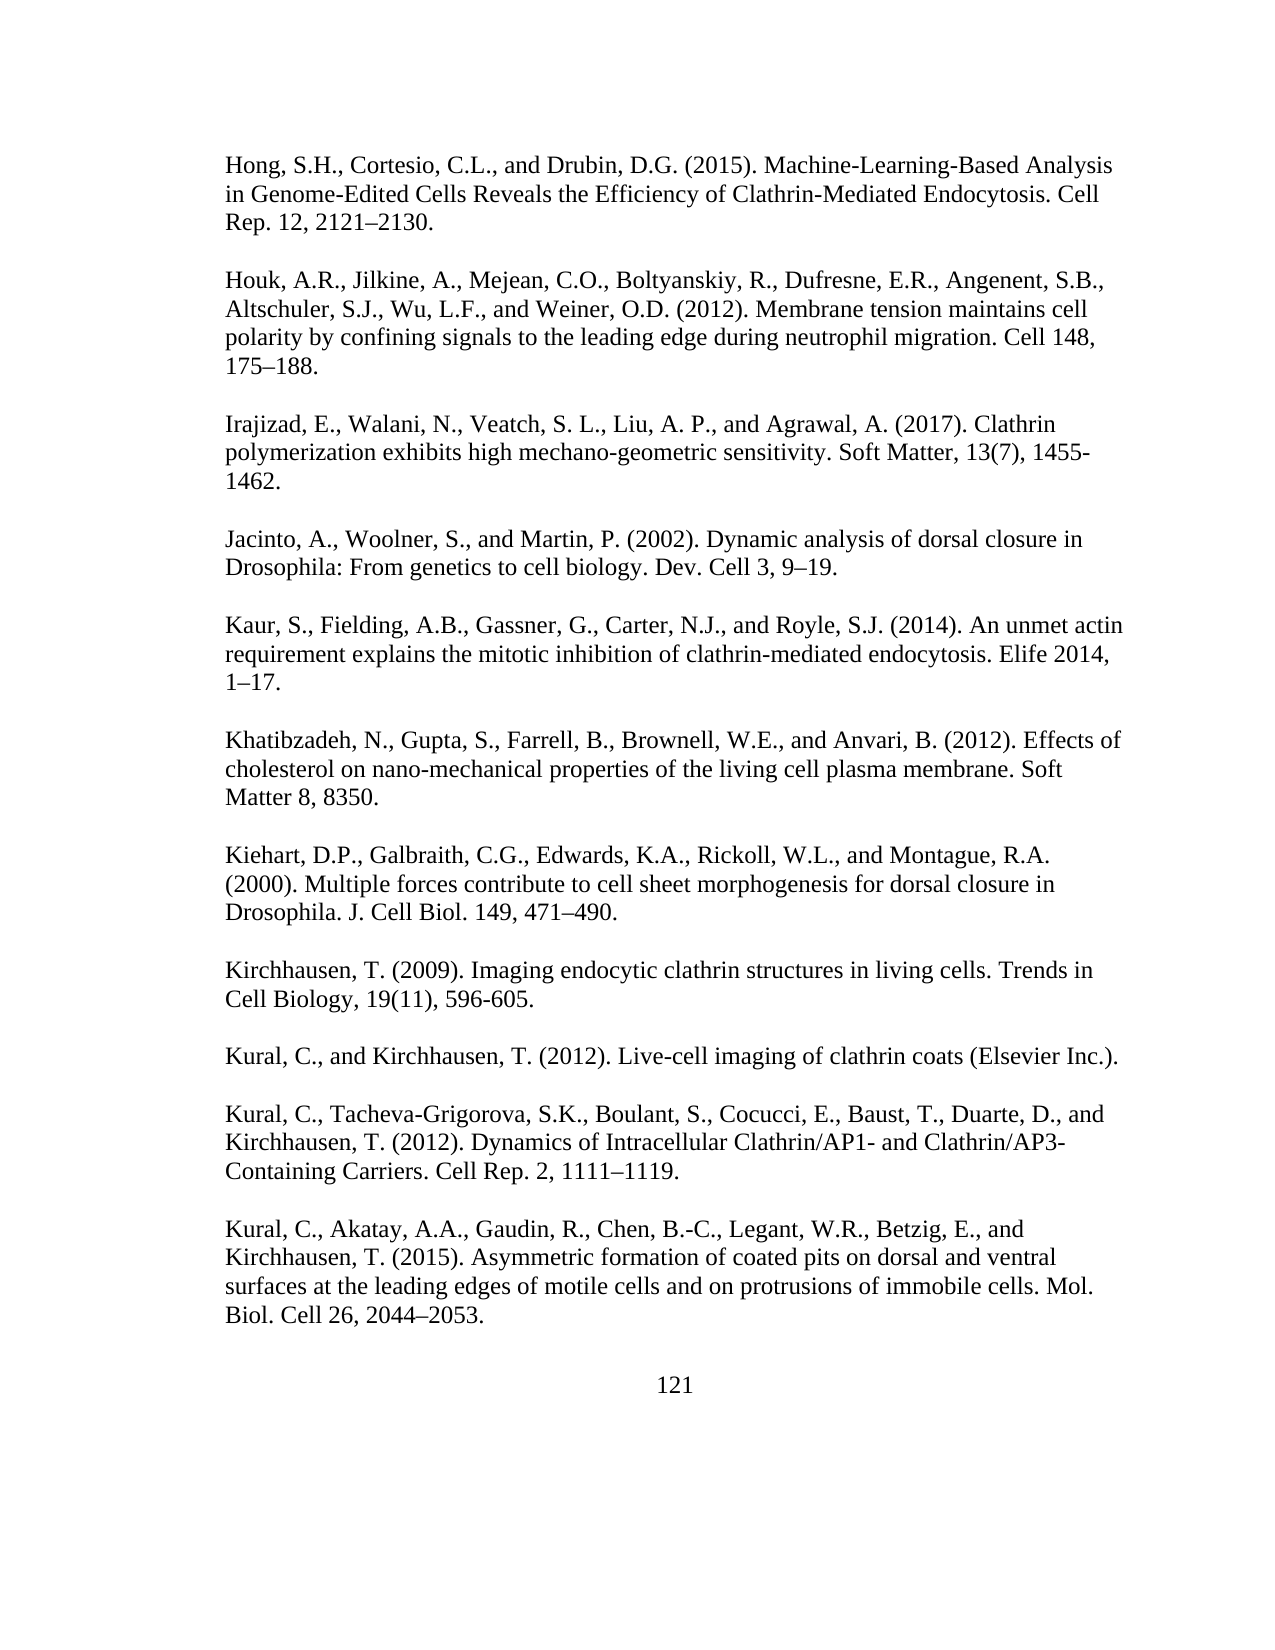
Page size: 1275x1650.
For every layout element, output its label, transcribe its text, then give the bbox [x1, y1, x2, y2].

text Khatibzadeh, N., Gupta, S., Farrell, B., Brownell, W.E., and Anvari, B. (2012). Effects of cholesterol on nano-mechanical properties of the living cell plasma membrane. Soft Matter 8, 8350. [225, 725, 1125, 811]
text Kaur, S., Fielding, A.B., Gassner, G., Carter, N.J., and Royle, S.J. (2014). An unmet actin requirement explains the mitotic inhibition of clathrin-mediated endocytosis. Elife 2014, 1–17. [225, 610, 1125, 696]
text Kural, C., Akatay, A.A., Gaudin, R., Chen, B.-C., Legant, W.R., Betzig, E., and Kirchhausen, T. (2015). Asymmetric formation of coated pits on dorsal and ventral surfaces at the leading edges of motile cells and on protrusions of immobile cells. Mol. Biol. Cell 26, 2044–2053. [225, 1214, 1125, 1329]
text Kirchhausen, T. (2009). Imaging endocytic clathrin structures in living cells. Trends in Cell Biology, 19(11), 596-605. [225, 955, 1125, 1012]
text Kiehart, D.P., Galbraith, C.G., Edwards, K.A., Rickoll, W.L., and Montague, R.A. (2000). Multiple forces contribute to cell sheet morphogenesis for dorsal closure in Drosophila. J. Cell Biol. 149, 471–490. [225, 840, 1125, 926]
text Hong, S.H., Cortesio, C.L., and Drubin, D.G. (2015). Machine-Learning-Based Analysis in Genome-Edited Cells Reveals the Efficiency of Clathrin-Mediated Endocytosis. Cell Rep. 12, 2121–2130. [225, 150, 1125, 236]
text Jacinto, A., Woolner, S., and Martin, P. (2002). Dynamic analysis of dorsal closure in Drosophila: From genetics to cell biology. Dev. Cell 3, 9–19. [225, 524, 1125, 581]
text Kural, C., and Kirchhausen, T. (2012). Live-cell imaging of clathrin coats (Elsevier Inc.). [225, 1041, 1125, 1070]
text Kural, C., Tacheva-Grigorova, S.K., Boulant, S., Cocucci, E., Baust, T., Duarte, D., and Kirchhausen, T. (2012). Dynamics of Intracellular Clathrin/AP1- and Clathrin/AP3-Containing Carriers. Cell Rep. 2, 1111–1119. [225, 1099, 1125, 1185]
text Irajizad, E., Walani, N., Veatch, S. L., Liu, A. P., and Agrawal, A. (2017). Clathrin polymerization exhibits high mechano-geometric sensitivity. Soft Matter, 13(7), 1455-1462. [225, 409, 1125, 495]
text Houk, A.R., Jilkine, A., Mejean, C.O., Boltyanskiy, R., Dufresne, E.R., Angenent, S.B., Altschuler, S.J., Wu, L.F., and Weiner, O.D. (2012). Membrane tension maintains cell polarity by confining signals to the leading edge during neutrophil migration. Cell 148, 175–188. [225, 265, 1125, 380]
